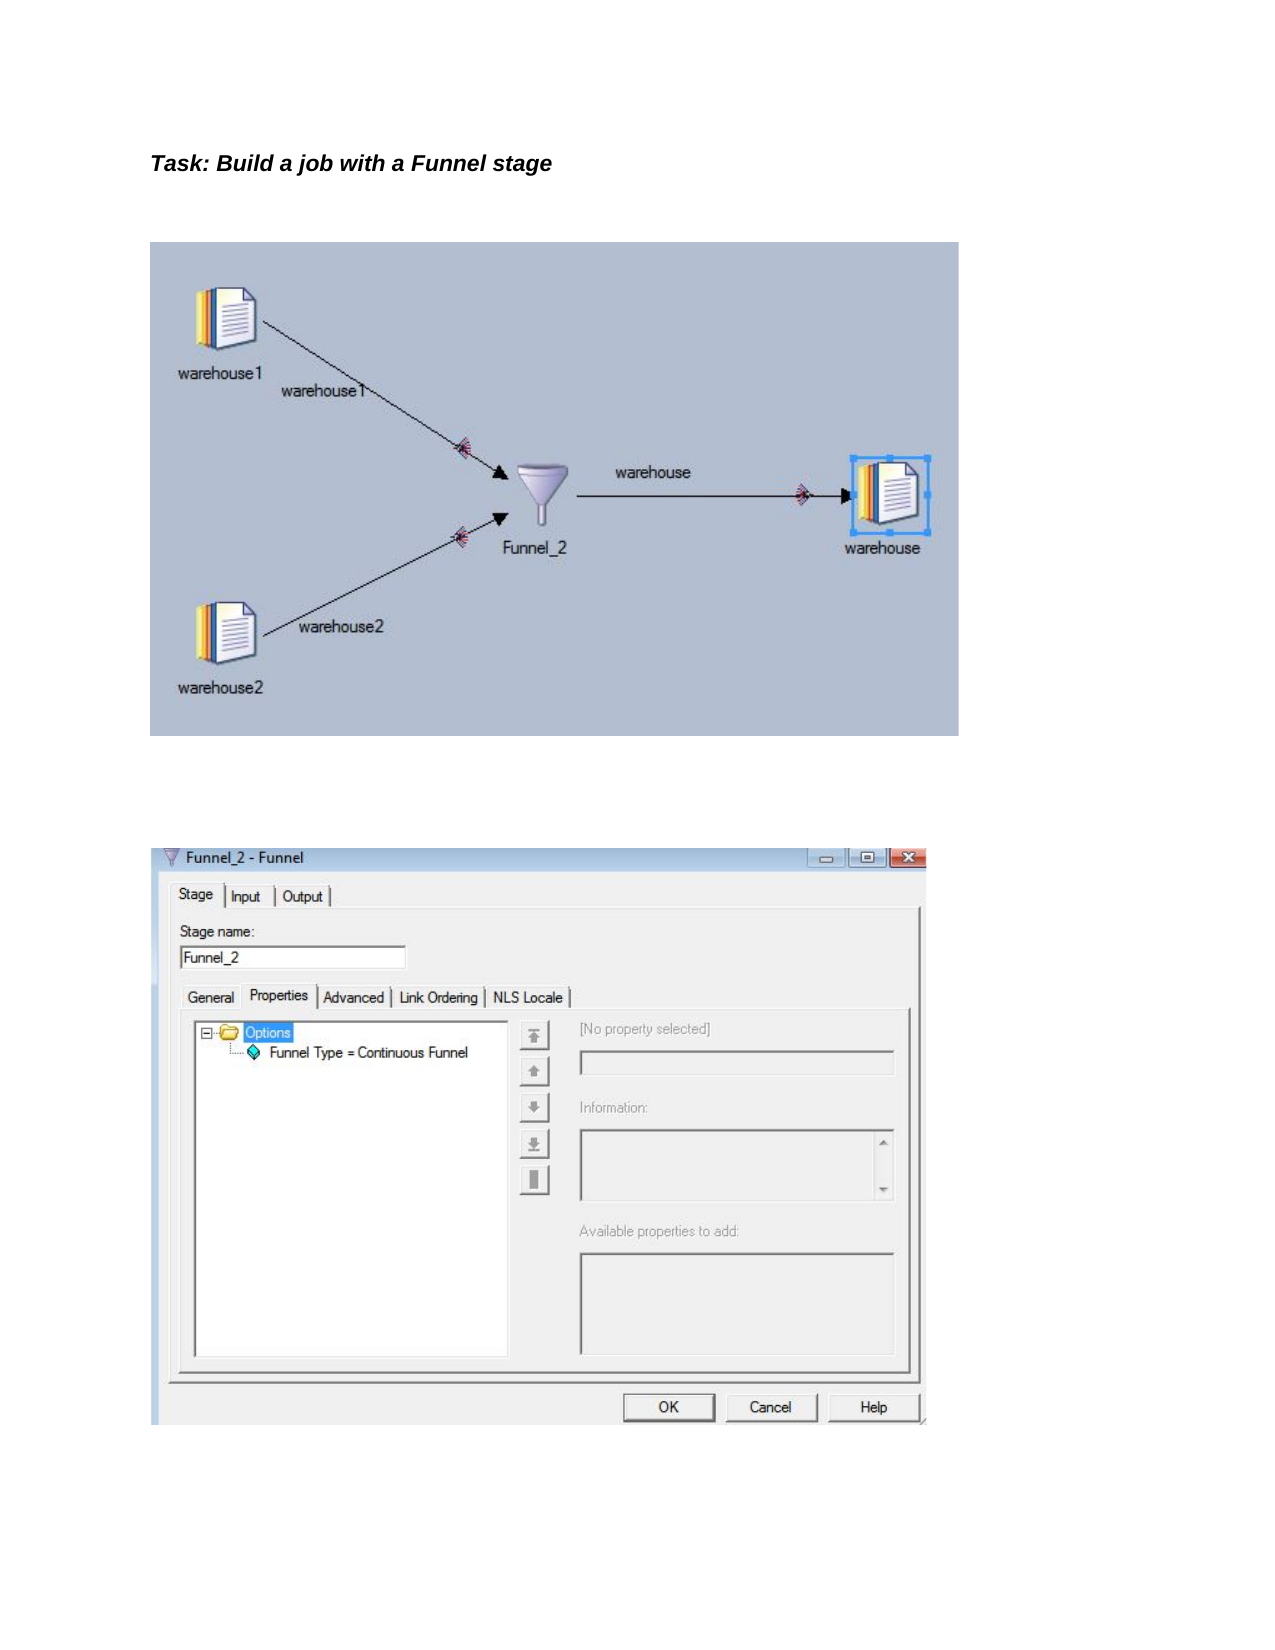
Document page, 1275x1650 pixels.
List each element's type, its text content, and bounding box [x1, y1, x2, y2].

picture [150, 242, 959, 736]
picture [150, 848, 927, 1425]
text Task: Build a job with a Funnel stage [150, 150, 1125, 176]
